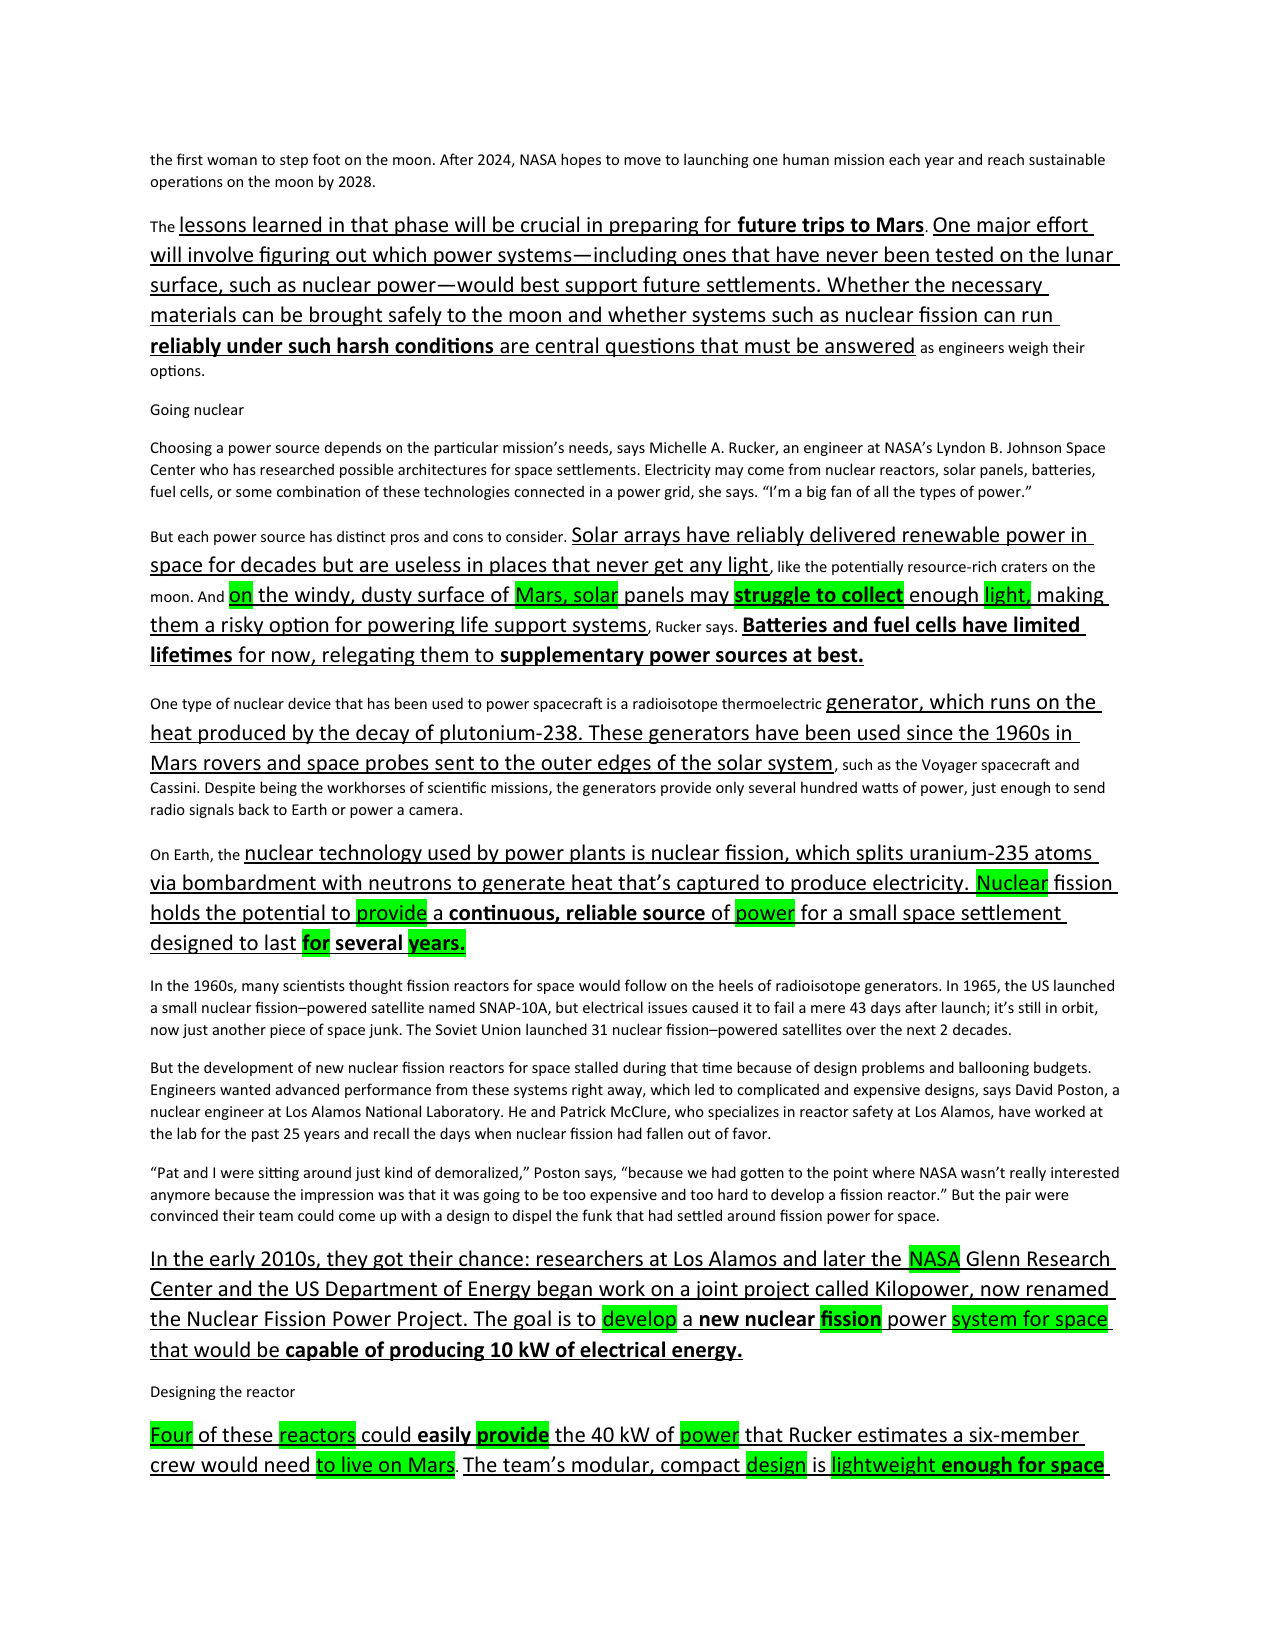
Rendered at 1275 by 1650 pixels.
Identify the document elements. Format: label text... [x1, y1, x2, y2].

text Going nuclear [150, 399, 1125, 420]
text “Pat and I were sitting around just kind of demoralized,” Poston says, “because we had gotten to the point where NASA wasn’t really interested anymore because the impression was that it was going to be too expensive and too hard to develop a fission reactor.” But the pair were convinced their team could come up with a design to dispel the funk that had settled around fission power for space. [150, 1162, 1125, 1226]
text One type of nuclear device that has been used to power spacecraft is a radioisotope thermoelectric generator, which runs on the heat produced by the decay of plutonium-238. These generators have been used since the 1960s in Mars rovers and space probes sent to the outer edges of the solar system, such as the Voyager spacecraft and Cassini. Despite being the workhorses of scientific missions, the generators provide only several hundred watts of power, just enough to send radio signals back to Earth or power a camera. [150, 688, 1125, 820]
text In the early 2010s, they got their chance: researchers at Los Alamos and later the NASA Glenn Research Center and the US Department of Energy began work on a joint project called Kilopower, now renamed the Nuclear Fission Power Project. The goal is to develop a new nuclear fission power system for space that would be capable of producing 10 kW of electrical energy. [150, 1244, 1125, 1363]
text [150, 150, 1125, 192]
text But the development of new nuclear fission reactors for space stalled during that time because of design problems and ballooning budgets. Engineers wanted advanced performance from these systems right away, which led to complicated and expensive designs, says David Poston, a nuclear engineer at Los Alamos National Laboratory. He and Patrick McClure, who specializes in reactor safety at Los Alamos, have worked at the lab for the past 25 years and recall the days when nuclear fission had fallen out of favor. [150, 1058, 1125, 1144]
text In the 1960s, many scientists thought fission reactors for space would follow on the heels of radioisotope generators. In 1965, the US launched a small nuclear fission–powered satellite named SNAP-10A, but electrical issues caused it to fail a mere 43 days after launch; it’s still in orbit, now just another piece of space junk. The Soviet Union launched 31 nuclear fission–powered satellites over the next 2 decades. [150, 976, 1125, 1040]
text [150, 1421, 1125, 1479]
text Choosing a power source depends on the particular mission’s needs, says Michelle A. Rucker, an engineer at NASA’s Lyndon B. Johnson Space Center who has researched possible architectures for space settlements. Electricity may come from nuclear reactors, solar panels, batteries, fuel cells, or some combination of these technologies connected in a power grid, she says. “I’m a big fan of all the types of power.” [150, 438, 1125, 502]
text But each power source has distinct pros and cons to consider. Solar arrays have reliably delivered renewable power in space for decades but are useless in places that never get any light, like the potentially resource-rich craters on the moon. And on the windy, dusty surface of Mars, solar panels may struggle to collect enough light, making them a risky option for powering life support systems, Rucker says. Batteries and fuel cells have limited lifetimes for now, relegating them to supplementary power sources at best. [150, 520, 1125, 669]
text Designing the reactor [150, 1382, 1125, 1402]
text The lessons learned in that phase will be crucial in preparing for future trips to Mars. One major effort will involve figuring out which power systems—including ones that have never been tested on the lunar surface, such as nuclear power—would best support future settlements. Whether the necessary materials can be brought safely to the moon and whether systems such as nuclear fission can run reliably under such harsh conditions are central questions that must be answered as engineers weigh their options. [150, 210, 1125, 381]
text On Earth, the nuclear technology used by power plants is nuclear fission, which splits uranium-235 atoms via bombardment with neutrons to generate heat that’s captured to produce electricity. Nuclear fission holds the potential to provide a continuous, reliable source of power for a small space settlement designed to last for several years. [150, 838, 1125, 957]
